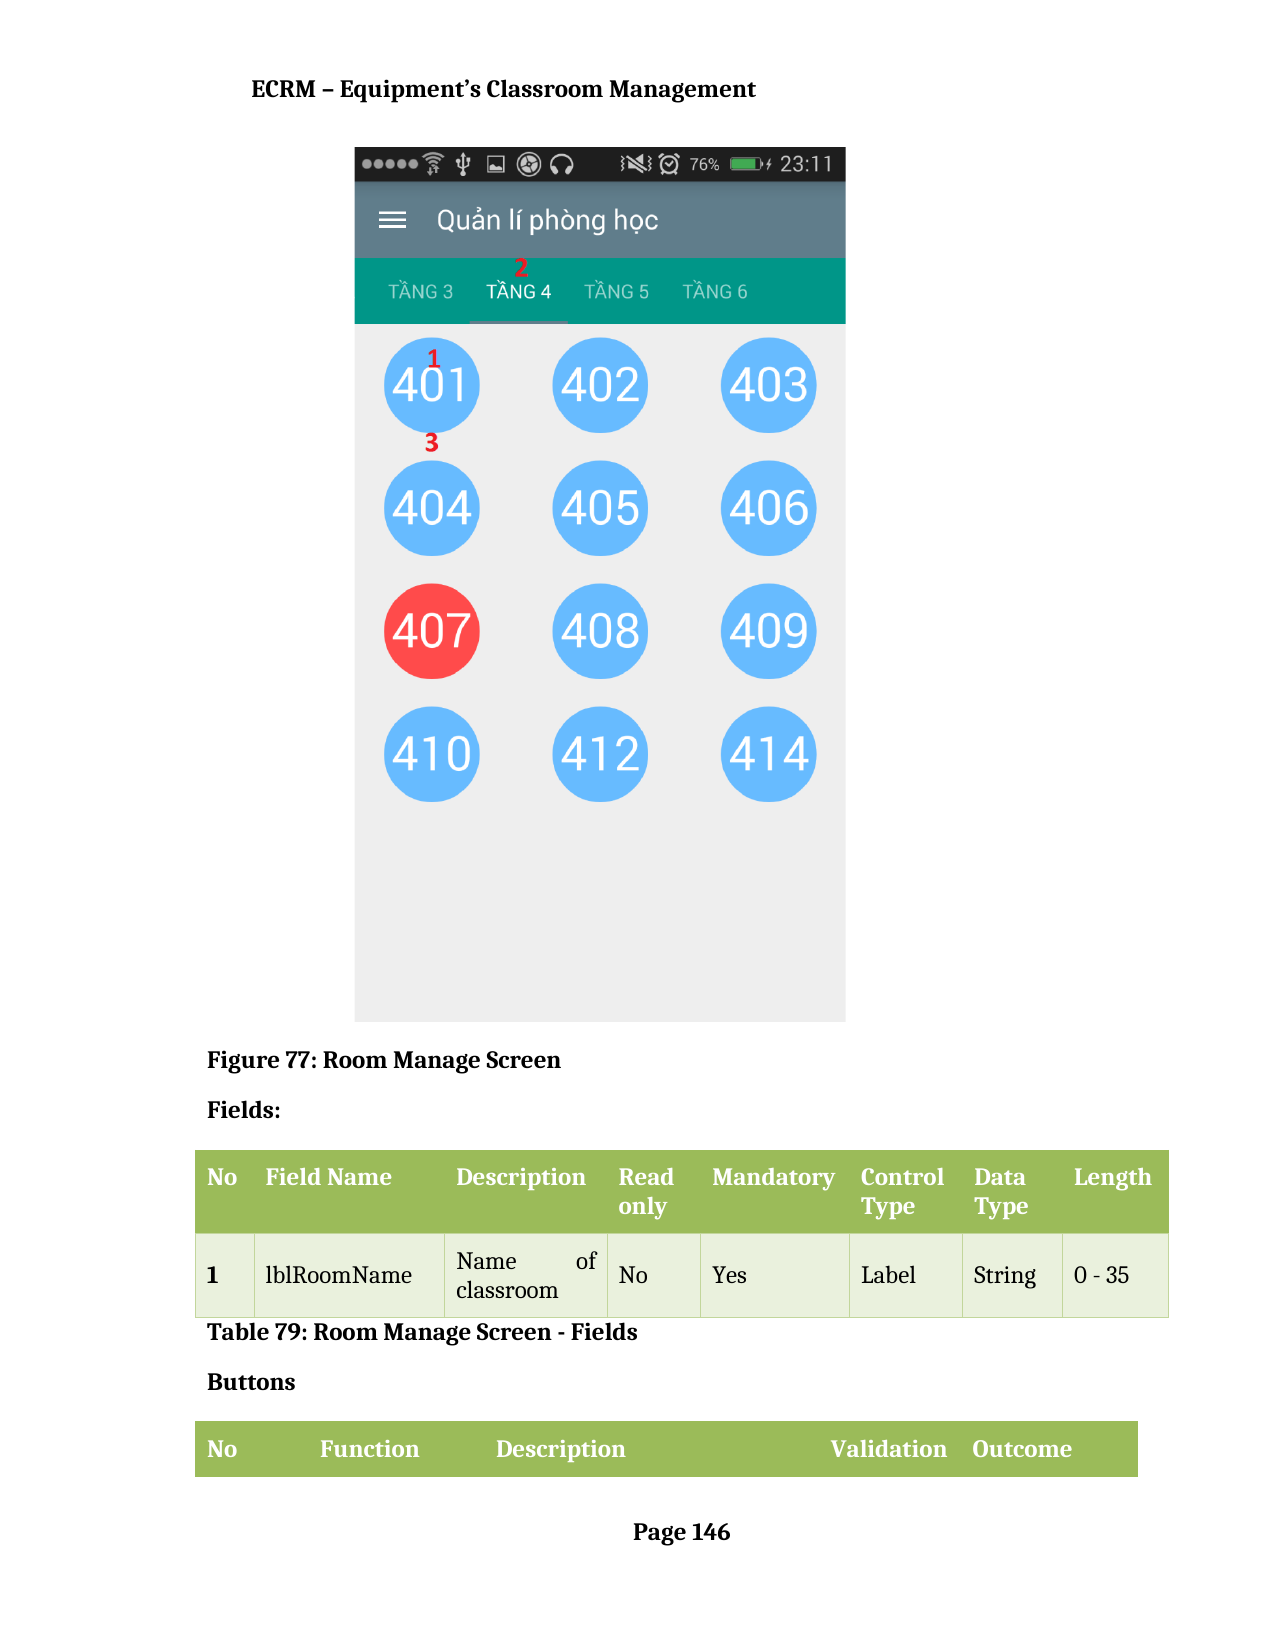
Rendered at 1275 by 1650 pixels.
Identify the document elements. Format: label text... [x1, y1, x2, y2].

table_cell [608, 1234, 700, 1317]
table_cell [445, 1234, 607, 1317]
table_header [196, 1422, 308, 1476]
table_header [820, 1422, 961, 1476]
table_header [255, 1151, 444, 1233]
text Fields: [207, 1096, 1157, 1124]
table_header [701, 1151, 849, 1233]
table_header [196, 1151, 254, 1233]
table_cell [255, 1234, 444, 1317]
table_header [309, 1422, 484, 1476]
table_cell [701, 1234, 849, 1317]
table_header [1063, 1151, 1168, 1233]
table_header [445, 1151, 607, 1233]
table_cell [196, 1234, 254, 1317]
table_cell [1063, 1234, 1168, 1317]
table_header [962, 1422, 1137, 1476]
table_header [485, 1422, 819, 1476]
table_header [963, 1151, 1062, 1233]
picture [354, 147, 846, 1022]
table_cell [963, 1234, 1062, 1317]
text Buttons [207, 1367, 1157, 1396]
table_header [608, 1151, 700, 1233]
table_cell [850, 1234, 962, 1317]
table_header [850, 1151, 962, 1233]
